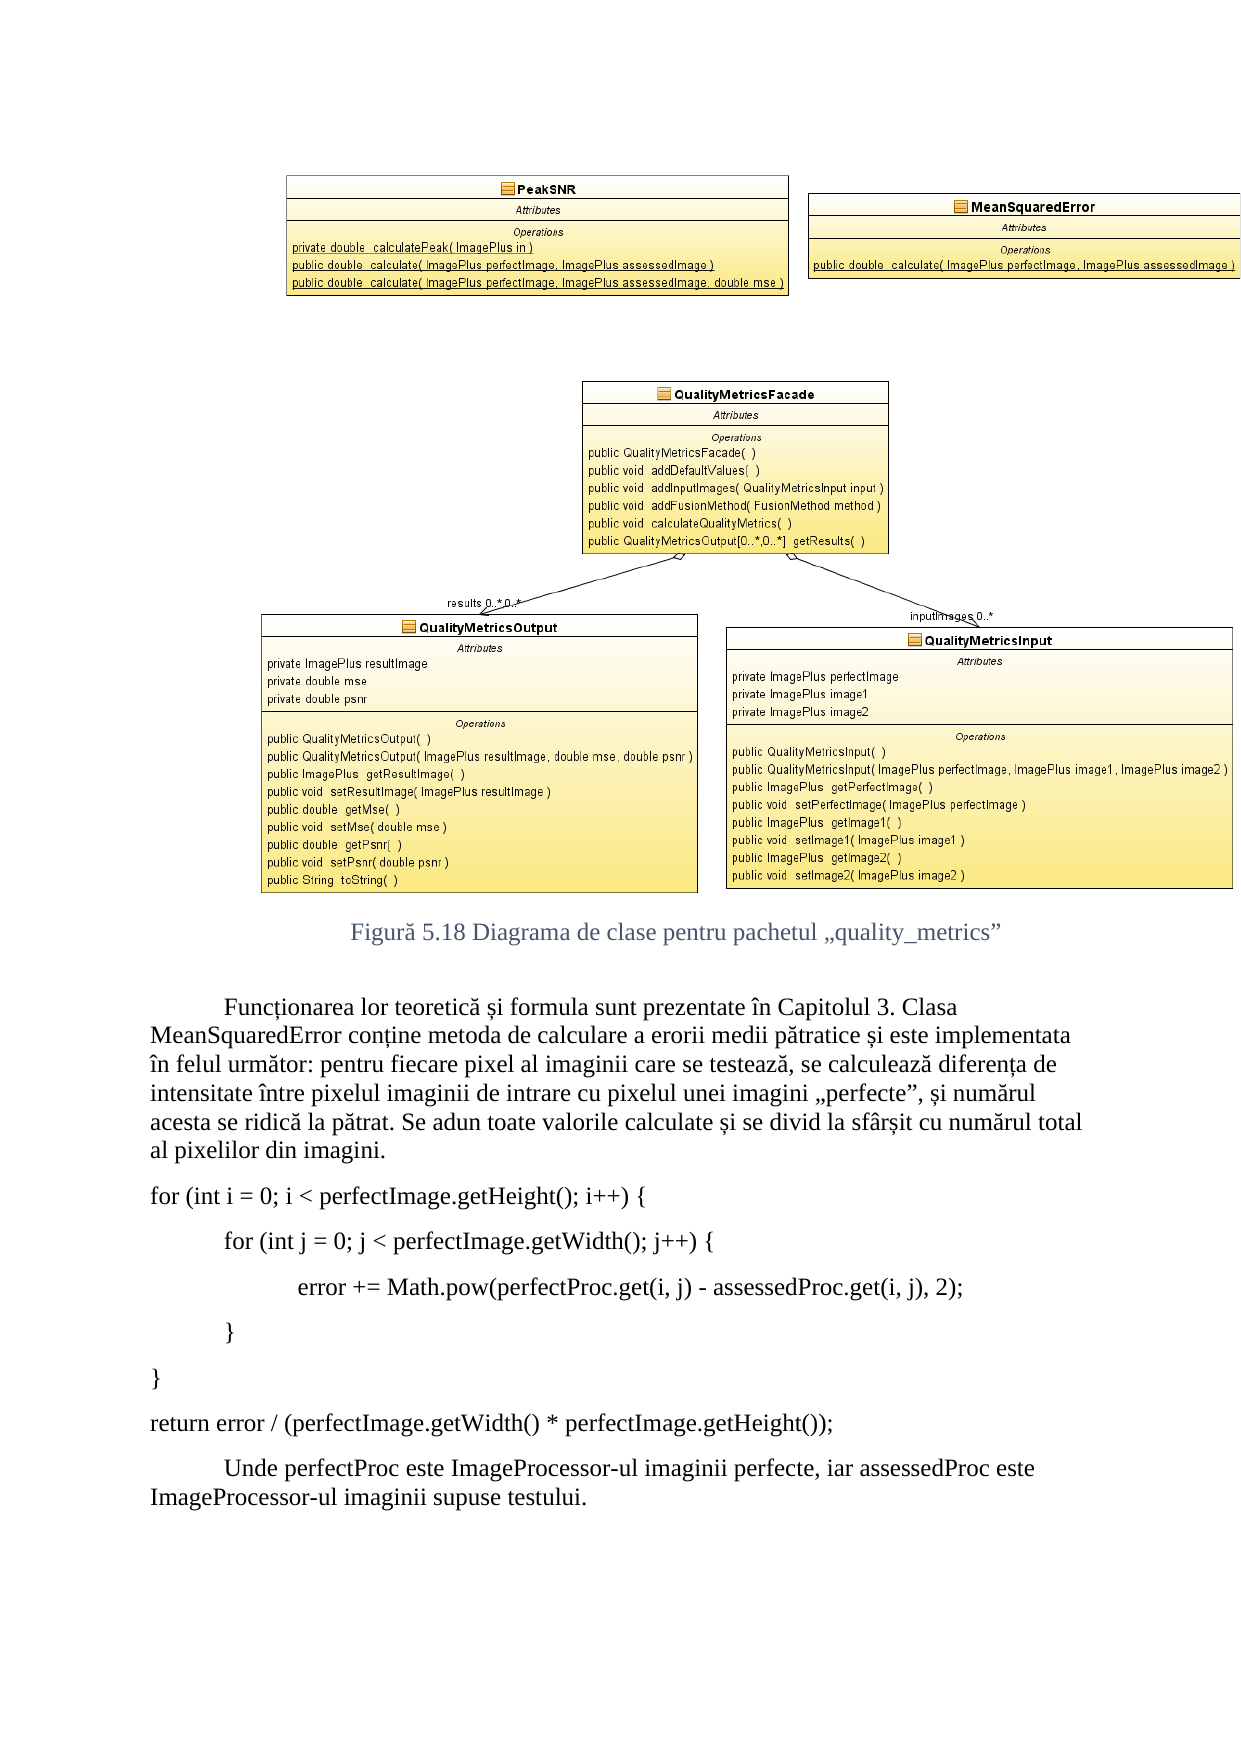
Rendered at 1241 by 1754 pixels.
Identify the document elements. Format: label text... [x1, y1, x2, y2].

text Unde perfectProc este ImageProcessor-ul imaginii perfecte, iar assessedProc este ImageProcessor-ul imaginii supuse testului. [150, 1453, 1090, 1511]
text } [150, 1363, 1090, 1391]
text return error / (perfectImage.getWidth() * perfectImage.getHeight()); [150, 1408, 1090, 1437]
text Funcționarea lor teoretică și formula sunt prezentate în Capitolul 3. Clasa MeanSquaredError conține metoda de calculare a erorii medii pătratice și este implementata în felul următor: pentru fiecare pixel al imaginii care se testează, se calculează diferența de intensitate între pixelul imaginii de intrare cu pixelul unei imagini „perfecte”, și numărul acesta se ridică la pătrat. Se adun toate valorile calculate și se divid la sfârșit cu numărul total al pixelilor din imagini. [150, 992, 1090, 1164]
text error += Math.pow(perfectProc.get(i, j) - assessedProc.get(i, j), 2); [224, 1272, 1090, 1301]
text for (int j = 0; j < perfectImage.getWidth(); j++) { [150, 1226, 1090, 1255]
text for (int i = 0; i < perfectImage.getHeight(); i++) { [150, 1181, 1090, 1210]
picture [261, 150, 1241, 893]
text } [150, 1317, 1090, 1346]
